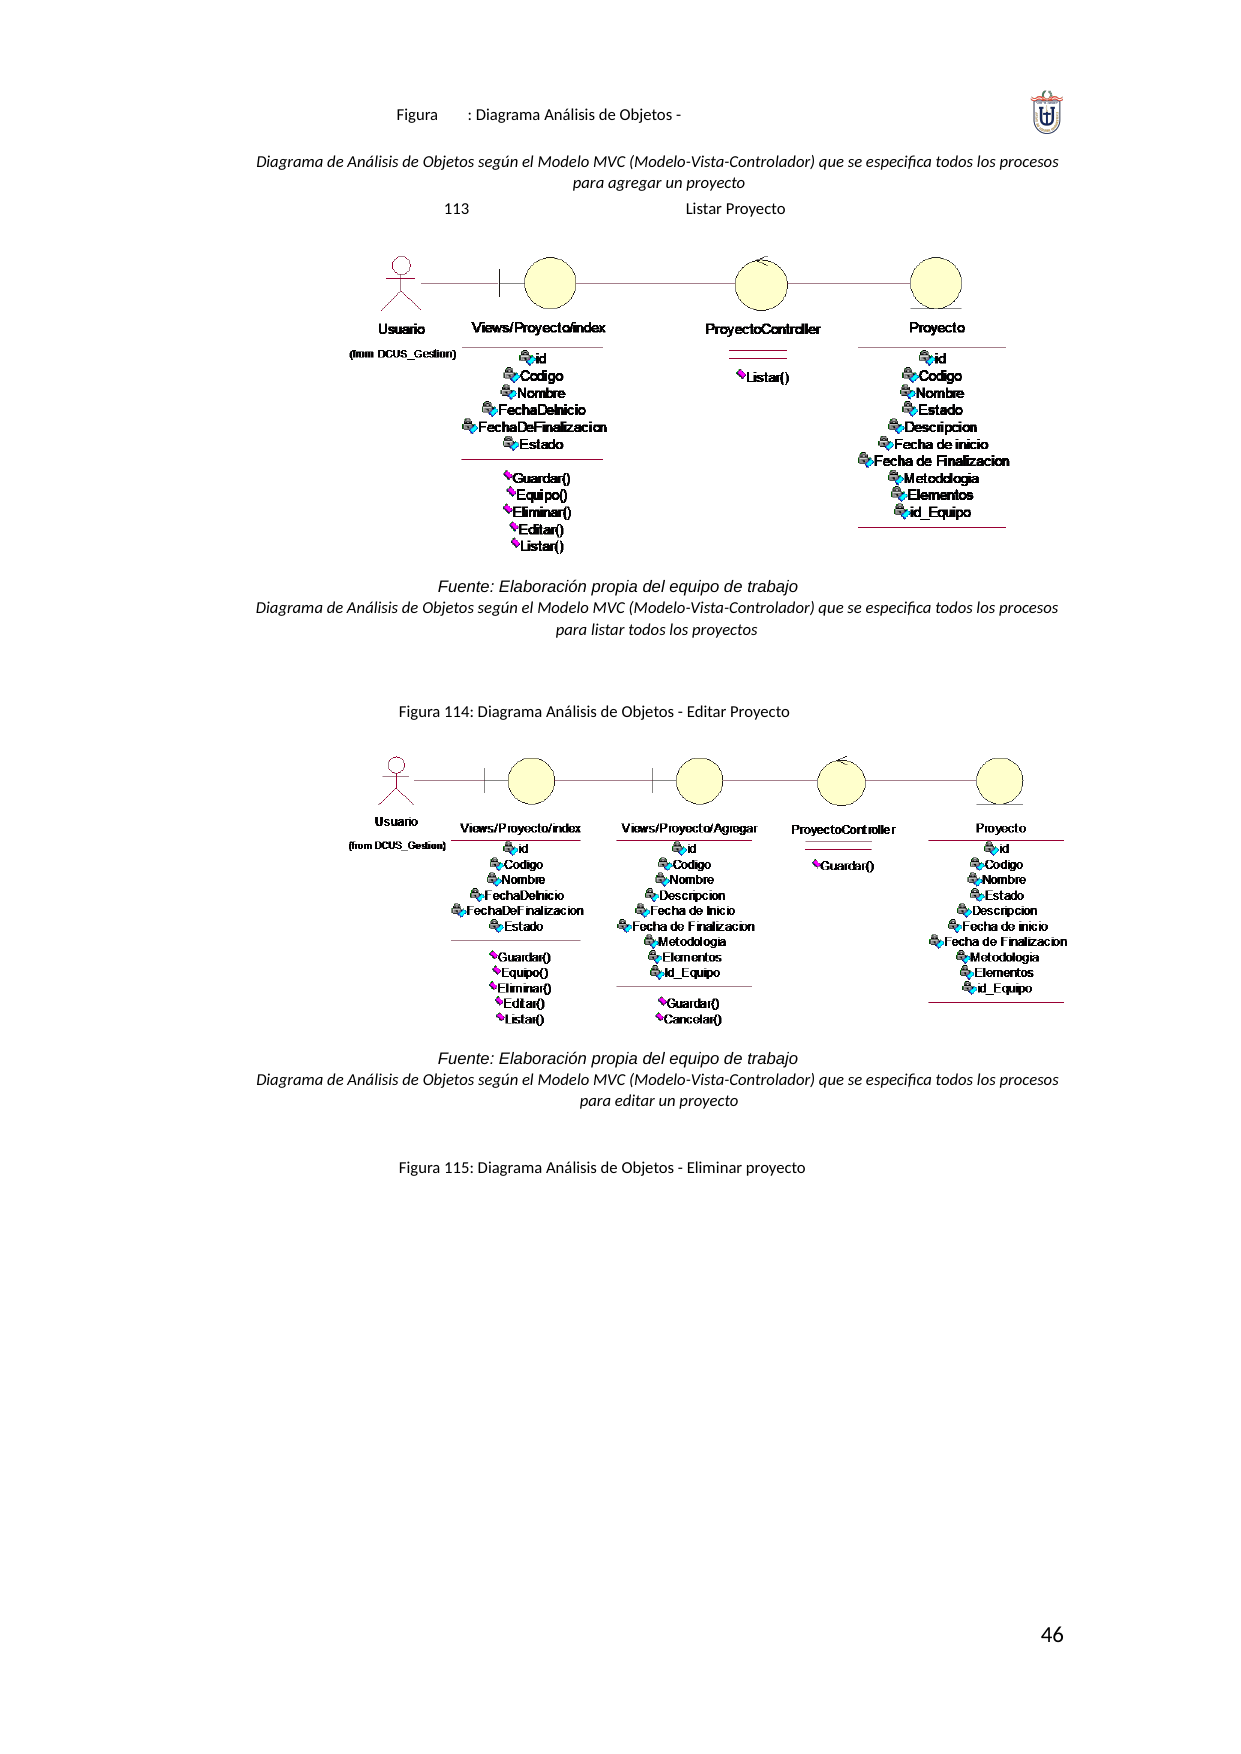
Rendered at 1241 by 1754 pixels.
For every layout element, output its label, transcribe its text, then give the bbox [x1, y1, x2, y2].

text Fuente: Elaboración propia del equipo de trabajo [438, 577, 1142, 596]
text Fuente: Elaboración propia del equipo de trabajo [438, 1048, 1142, 1068]
text Diagrama de Análisis de Objetos según el Modelo MVC (Modelo-Vista-Controlador) que se especifica todos los procesos para editar un proyecto [241, 1069, 1076, 1110]
text Figura 115: Diagrama Análisis de Objetos - Eliminar proyecto [399, 1157, 1142, 1177]
text 113 Listar Proyecto [177, 198, 1142, 219]
picture [256, 740, 1142, 1042]
picture [256, 238, 1049, 571]
text Diagrama de Análisis de Objetos según el Modelo MVC (Modelo-Vista-Controlador) que se especifica todos los procesos [256, 597, 1088, 618]
picture [1030, 90, 1063, 134]
text Diagrama de Análisis de Objetos según el Modelo MVC (Modelo-Vista-Controlador) que se especifica todos los procesos para agregar un proyecto [241, 151, 1076, 192]
text Figura 114: Diagrama Análisis de Objetos - Editar Proyecto [399, 701, 1142, 721]
text para listar todos los proyectos [241, 619, 1072, 639]
